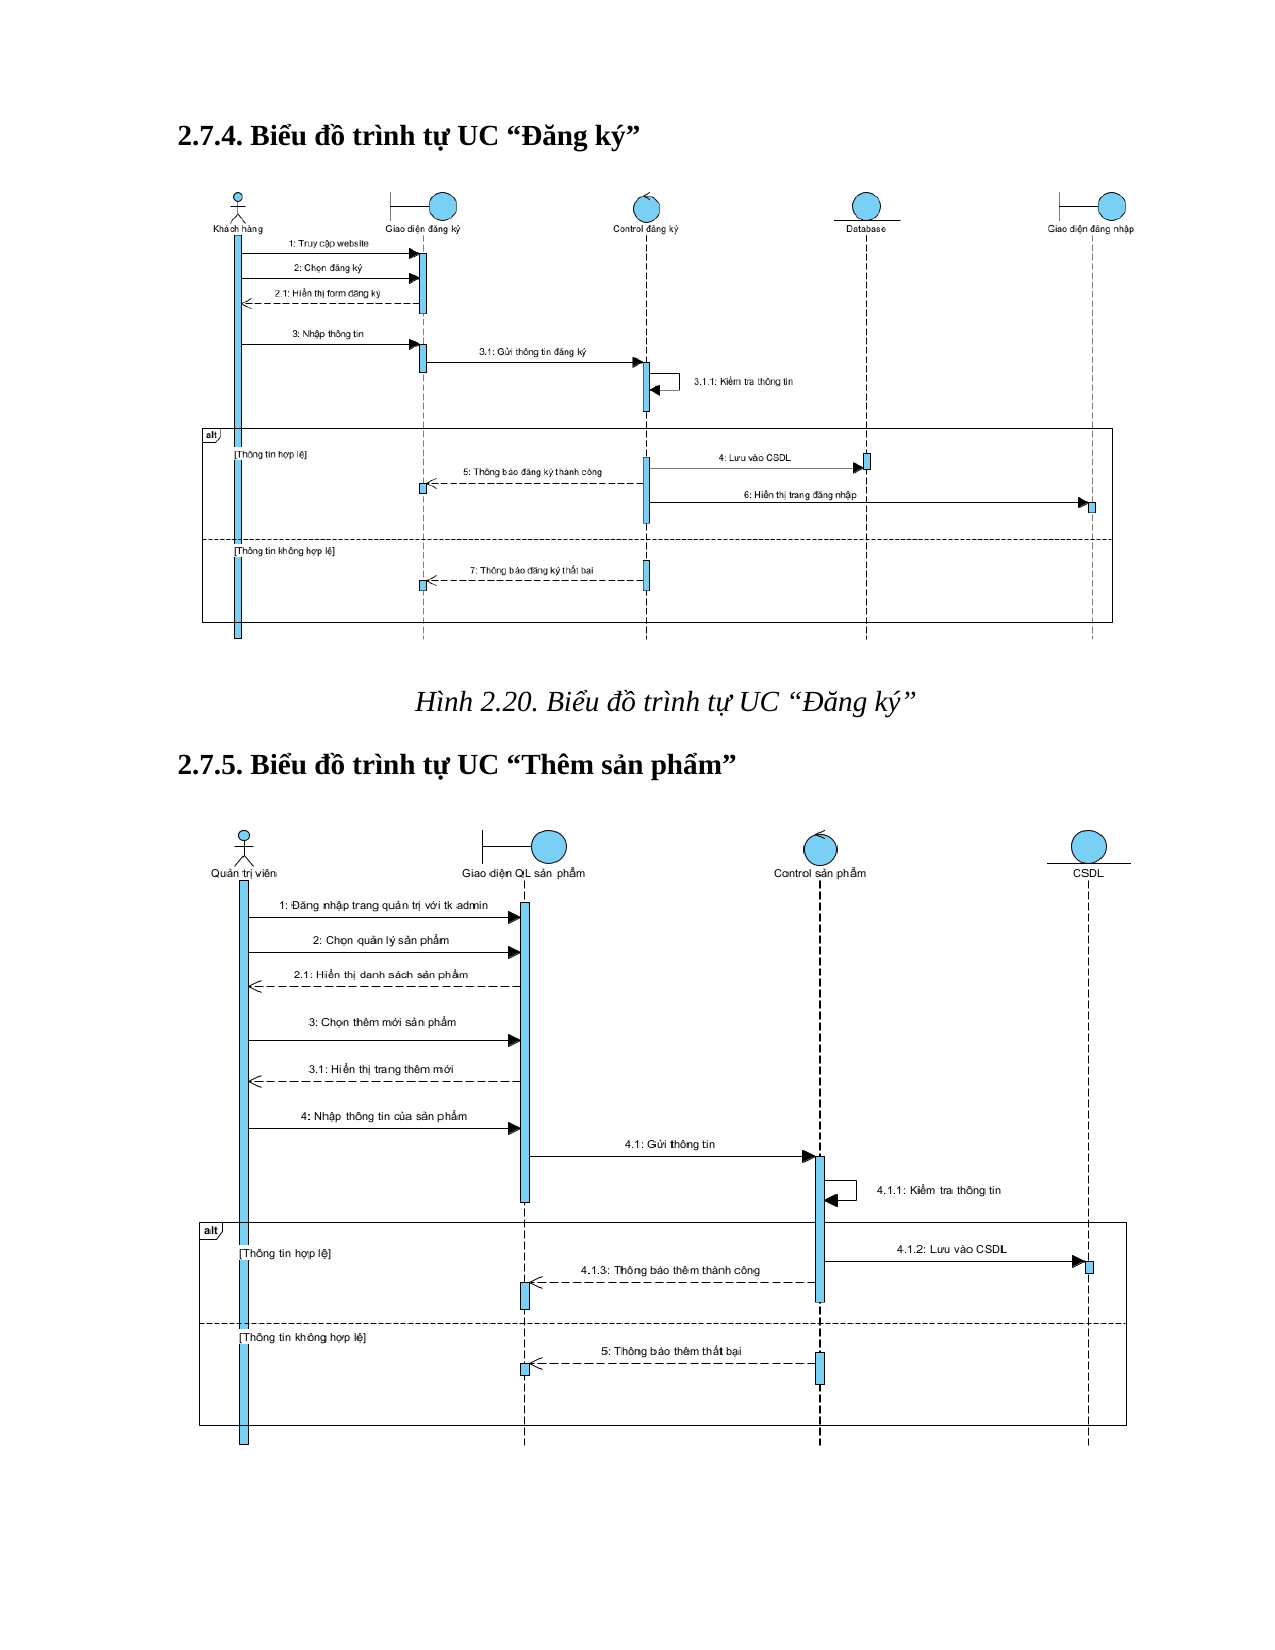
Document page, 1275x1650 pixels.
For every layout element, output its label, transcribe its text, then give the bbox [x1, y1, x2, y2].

picture [177, 810, 1151, 1467]
subtitle 2.7.4. Biểu đồ trình tự UC “Đăng ký” [177, 118, 1157, 152]
text Hình 2.20. Biểu đồ trình tự UC “Đăng ký” [177, 684, 1157, 718]
picture [177, 181, 1153, 657]
subtitle 2.7.5. Biểu đồ trình tự UC “Thêm sản phẩm” [177, 747, 1157, 781]
